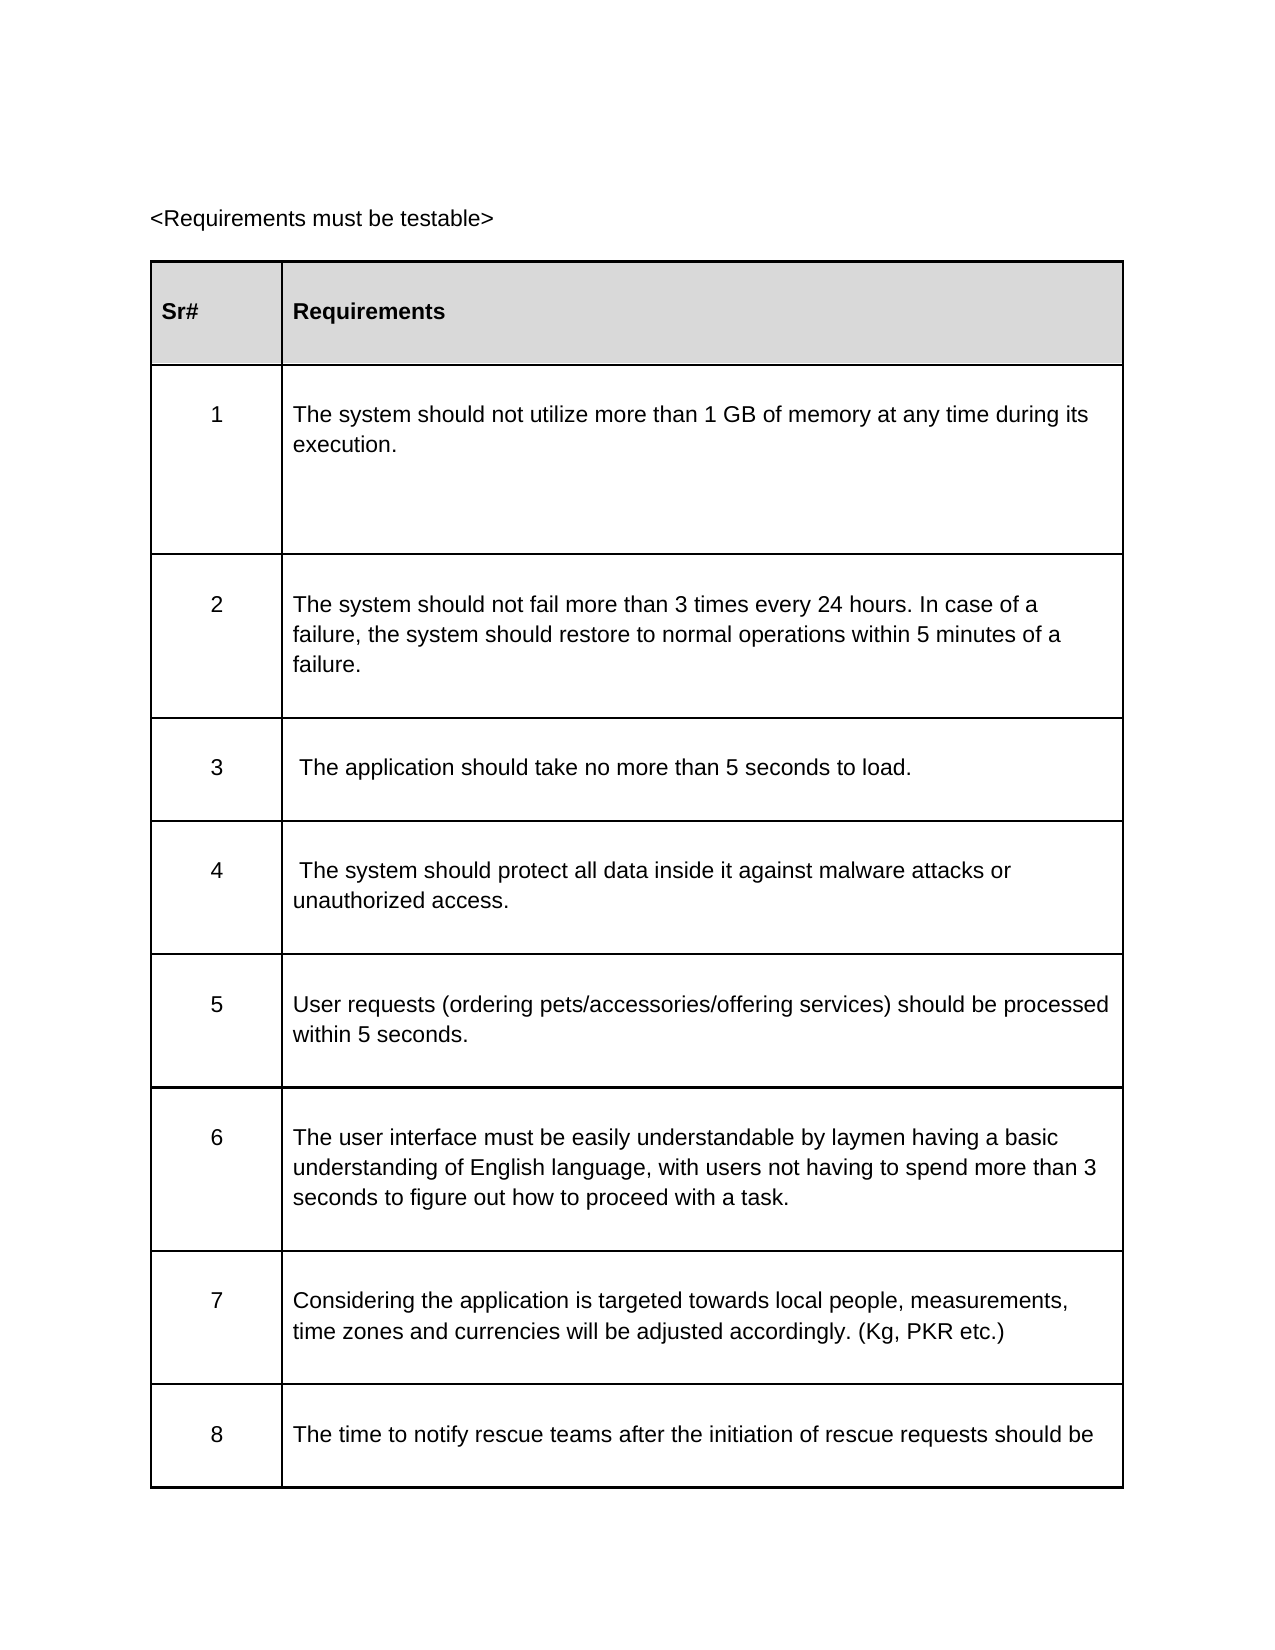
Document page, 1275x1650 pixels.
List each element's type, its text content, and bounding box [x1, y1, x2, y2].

table_cell 5 [152, 955, 281, 1086]
table_cell 2 [152, 555, 281, 717]
table_cell The system should not utilize more than 1 GB of memory at any time during its execution. [283, 366, 1122, 553]
table_cell The user interface must be easily understandable by laymen having a basic understanding of English language, with users not having to spend more than 3 seconds to figure out how to proceed with a task. [283, 1089, 1122, 1250]
table_cell 4 [152, 822, 281, 953]
table_cell User requests (ordering pets/accessories/offering services) should be processed within 5 seconds. [283, 955, 1122, 1086]
table_cell 6 [152, 1089, 281, 1250]
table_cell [283, 1385, 1122, 1486]
table_cell 8 [152, 1385, 281, 1486]
table_cell Considering the application is targeted towards local people, measurements, time zones and currencies will be adjusted accordingly. (Kg, PKR etc.) [283, 1252, 1122, 1383]
table_cell The application should take no more than 5 seconds to load. [283, 719, 1122, 820]
table_cell The system should not fail more than 3 times every 24 hours. In case of a failure, the system should restore to normal operations within 5 minutes of a failure. [283, 555, 1122, 717]
table_cell 1 [152, 366, 281, 553]
text <Requirements must be testable> [150, 205, 1125, 232]
table_header Sr# [152, 263, 281, 363]
table_cell 3 [152, 719, 281, 820]
table_header Requirements [283, 263, 1122, 363]
table_cell The system should protect all data inside it against malware attacks or unauthorized access. [283, 822, 1122, 953]
table_cell 7 [152, 1252, 281, 1383]
